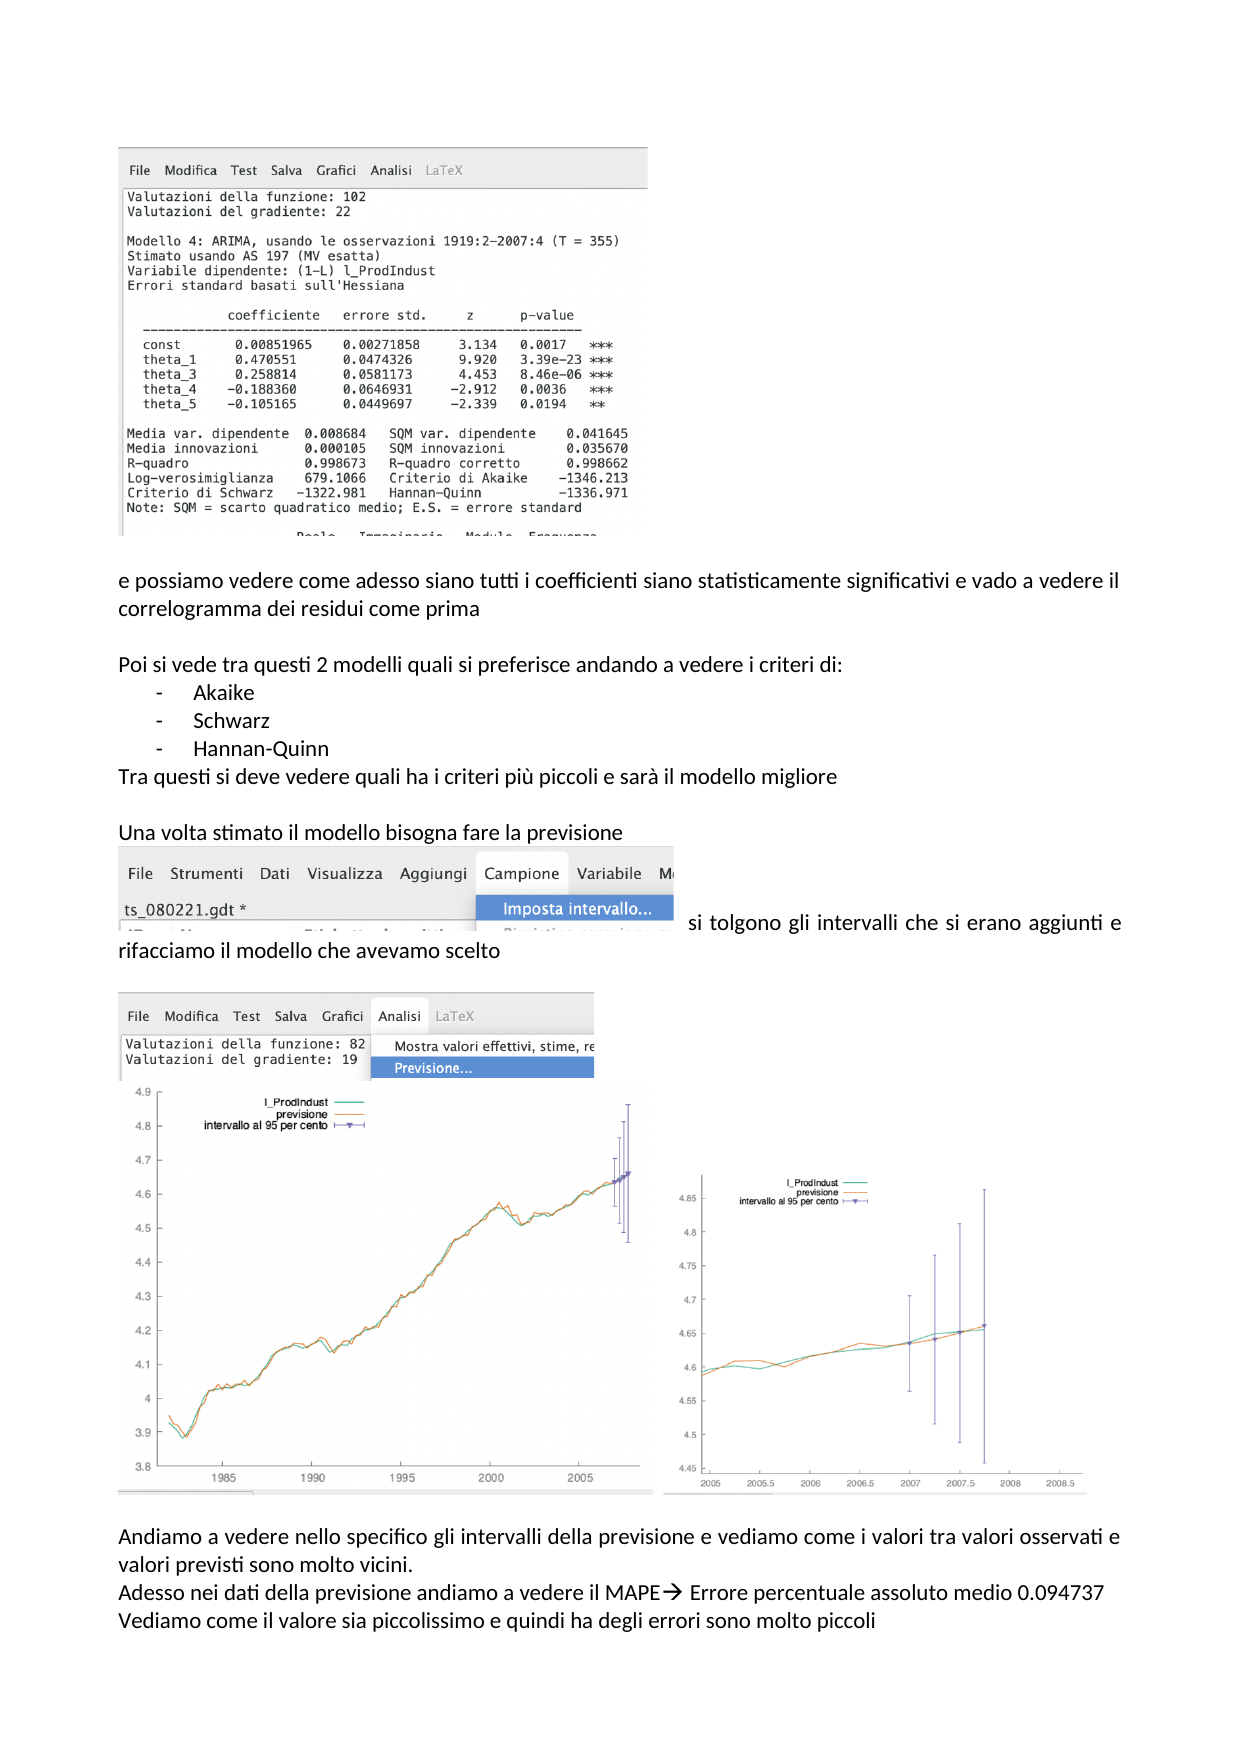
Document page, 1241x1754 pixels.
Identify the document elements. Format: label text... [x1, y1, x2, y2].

picture [118, 147, 648, 536]
text e possiamo vedere come adesso siano tutti i coefficienti siano statisticamente significativi e vado a vedere il correlogramma dei residui come prima [118, 566, 1122, 622]
picture [118, 846, 674, 931]
picture [118, 992, 653, 1495]
text Poi si vede tra questi 2 modelli quali si preferisce andando a vedere i criteri di: [118, 650, 1122, 678]
text Una volta stimato il modello bisogna fare la previsione [118, 818, 1122, 846]
text Adesso nei dati della previsione andiamo a vedere il MAPE Errore percentuale assoluto medio 0.094737 [118, 1578, 1122, 1606]
text Vediamo come il valore sia piccolissimo e quindi ha degli errori sono molto piccoli [118, 1606, 1122, 1634]
list Akaike [156, 678, 1122, 706]
list Schwarz [156, 706, 1122, 734]
picture [663, 1169, 1087, 1495]
list Hannan-Quinn [156, 734, 1122, 762]
text Tra questi si deve vedere quali ha i criteri più piccoli e sarà il modello migliore [118, 762, 1122, 790]
text Andiamo a vedere nello specifico gli intervalli della previsione e vediamo come i valori tra valori osservati e valori previsti sono molto vicini. [118, 1522, 1122, 1578]
